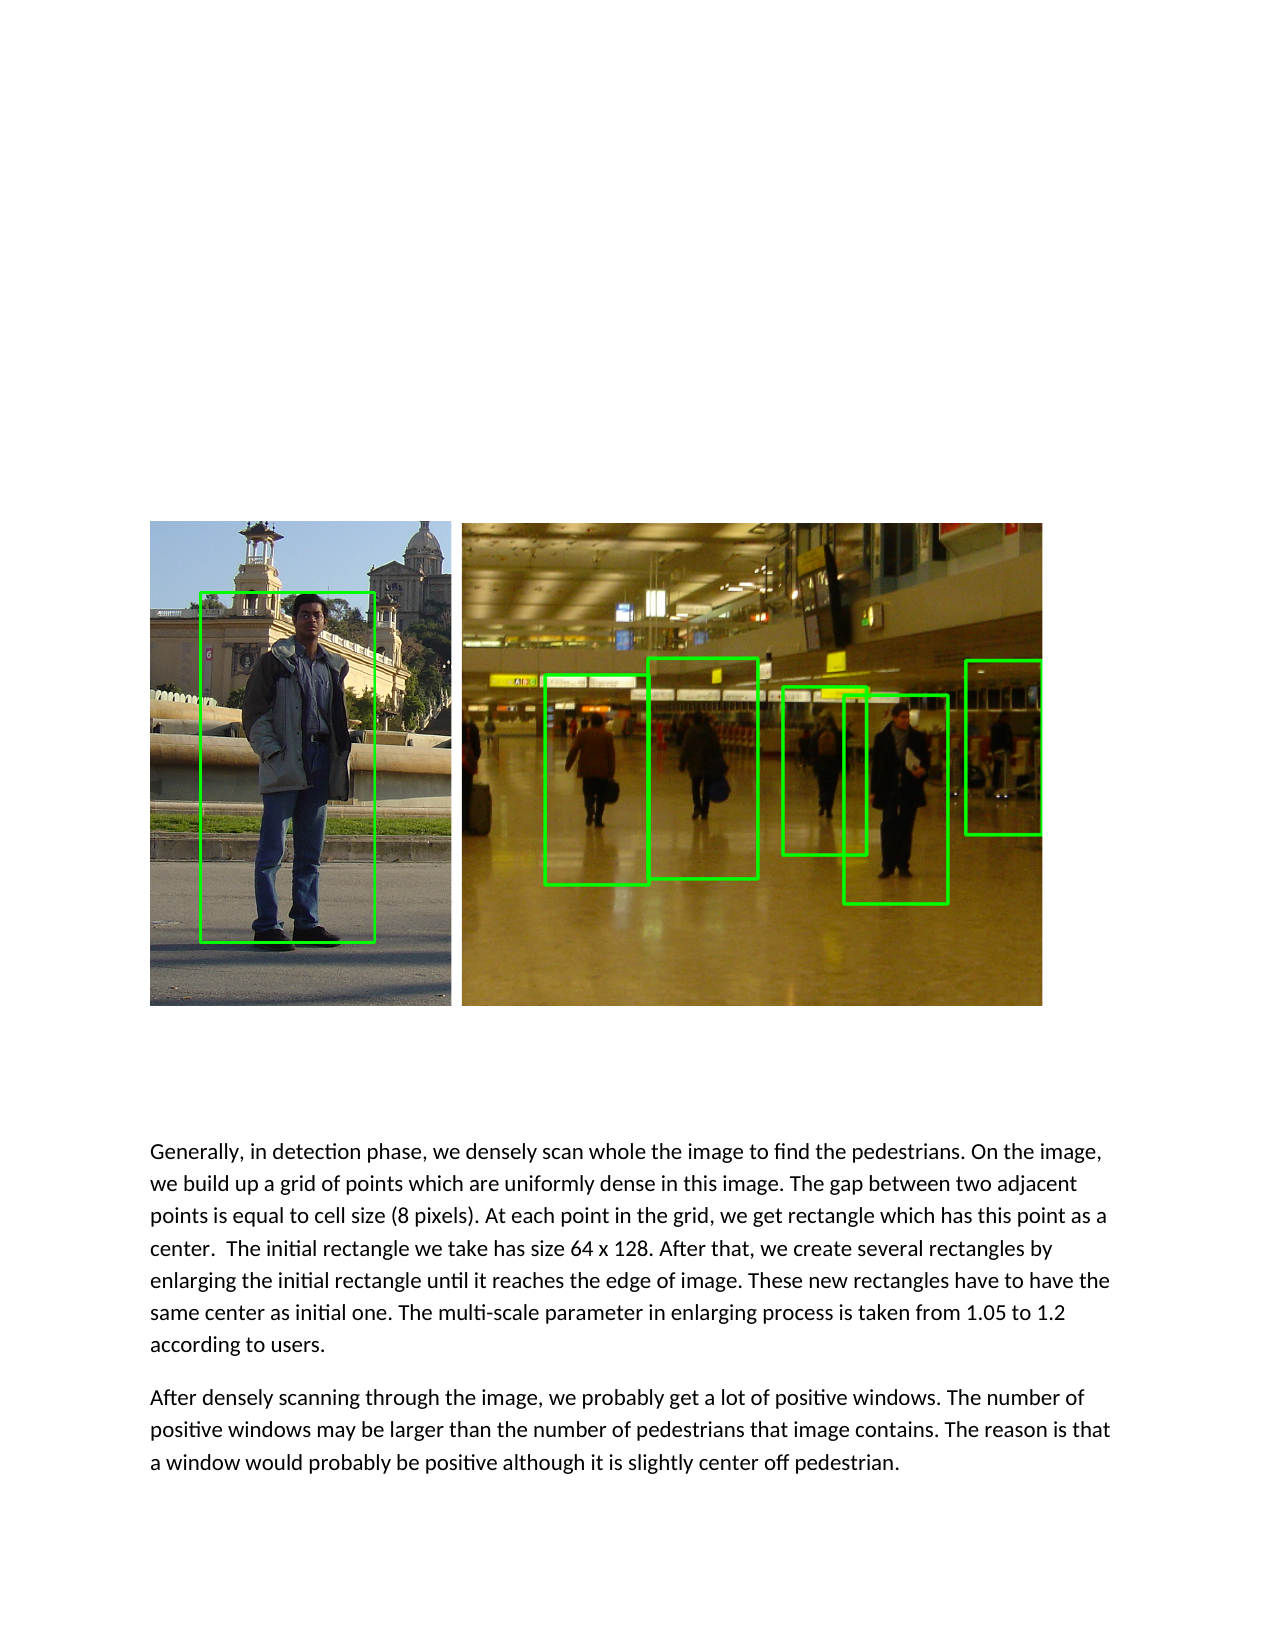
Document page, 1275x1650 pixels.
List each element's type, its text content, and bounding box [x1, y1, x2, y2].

text After densely scanning through the image, we probably get a lot of positive windows. The number of positive windows may be larger than the number of pedestrians that image contains. The reason is that a window would probably be positive although it is slightly center off pedestrian. [150, 1383, 1125, 1476]
text Generally, in detection phase, we densely scan whole the image to find the pedestrians. On the image, we build up a grid of points which are uniformly dense in this image. The gap between two adjacent points is equal to cell size (8 pixels). At each point in the grid, we get rectangle which has this point as a center. The initial rectangle we take has size 64 x 128. After that, we create several rectangles by enlarging the initial rectangle until it reaches the edge of image. These new rectangles have to have the same center as initial one. The multi-scale parameter in enlarging process is taken from 1.05 to 1.2 according to users. [150, 1137, 1125, 1358]
picture [461, 523, 1043, 1006]
picture [150, 521, 452, 1006]
